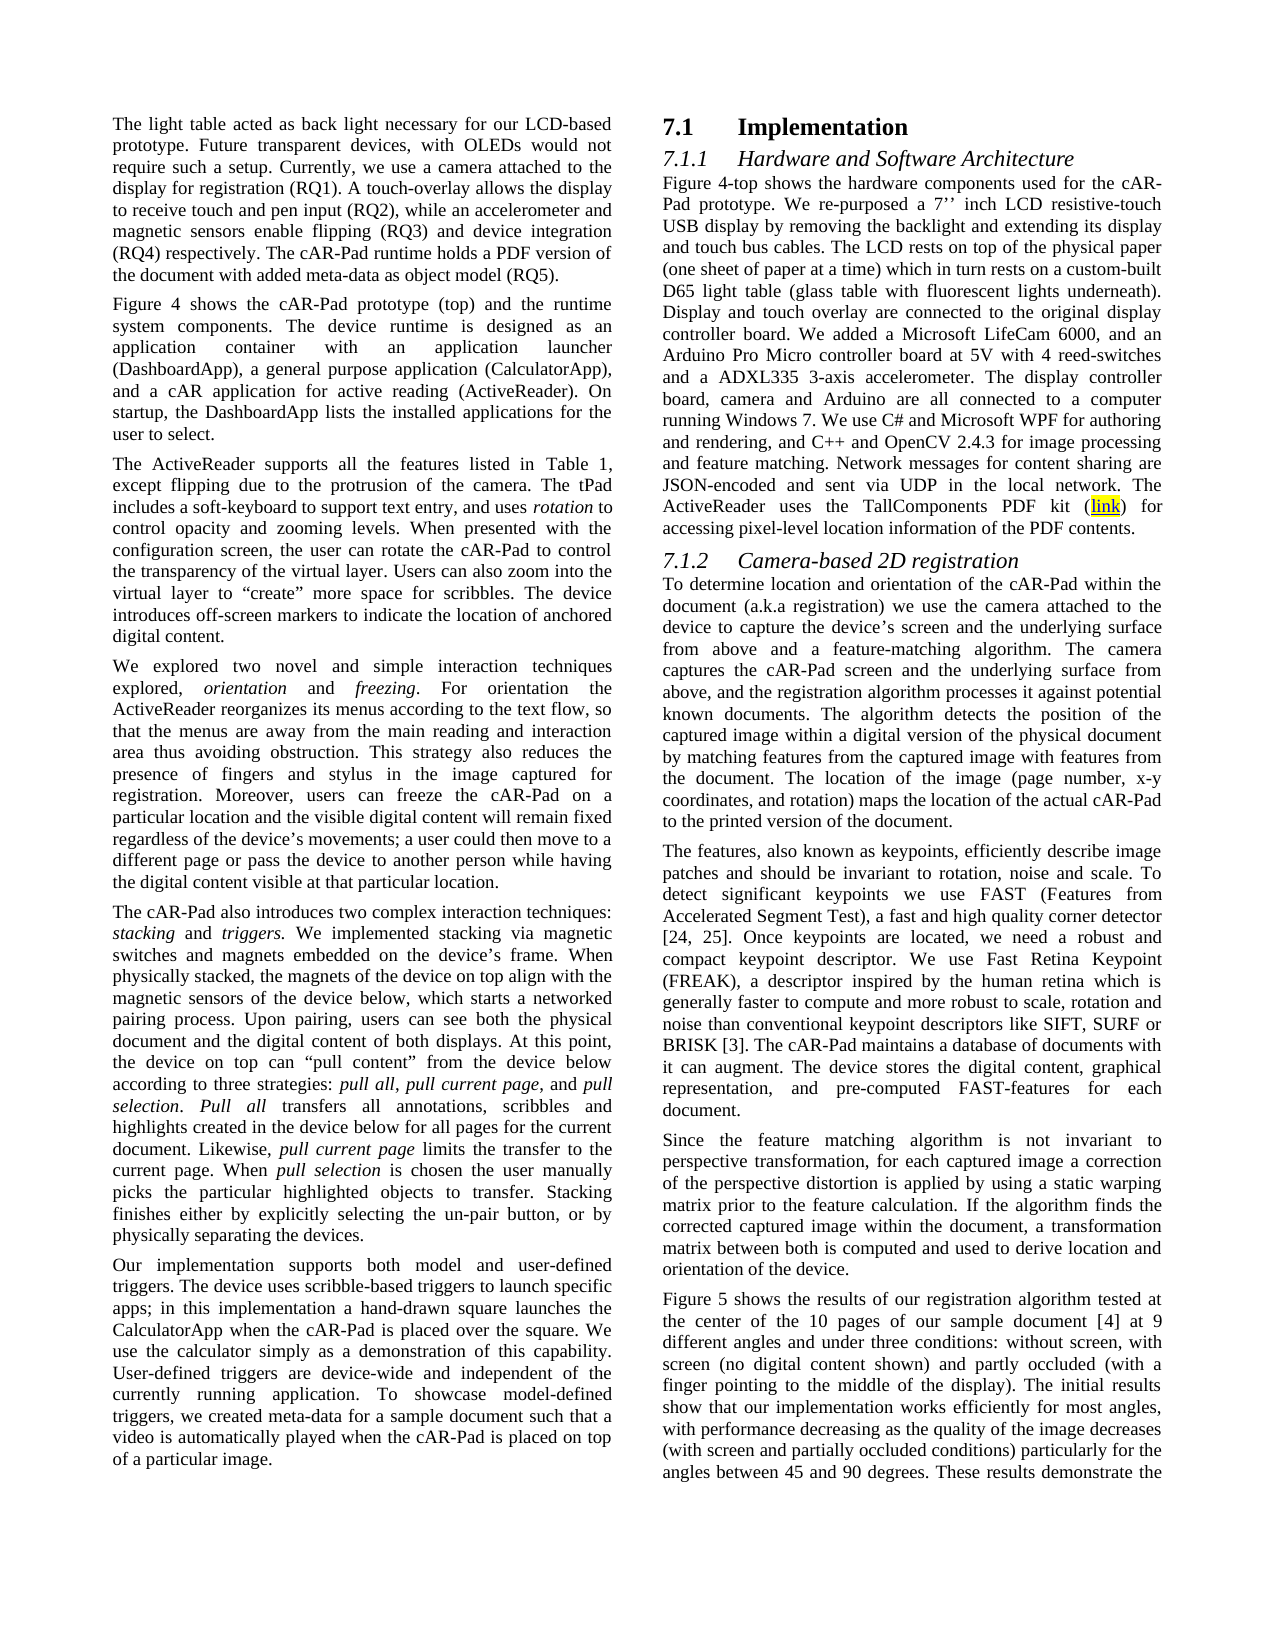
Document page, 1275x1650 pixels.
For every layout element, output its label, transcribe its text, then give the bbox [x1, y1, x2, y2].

subtitle Hardware and Software Architecture [662, 145, 1162, 172]
text Our implementation supports both model and user-defined triggers. The device uses scribble-based triggers to launch specific apps; in this implementation a hand-drawn square launches the CalculatorApp when the cAR-Pad is placed over the square. We use the calculator simply as a demonstration of this capability. User-defined triggers are device-wide and independent of the currently running application. To showcase model-defined triggers, we created meta-data for a sample document such that a video is automatically played when the cAR-Pad is placed on top of a particular image. [112, 1254, 613, 1469]
subtitle Implementation [662, 112, 1162, 141]
text To determine location and orientation of the cAR-Pad within the document (a.k.a registration) we use the camera attached to the device to capture the device’s screen and the underlying surface from above and a feature-matching algorithm. The camera captures the cAR-Pad screen and the underlying surface from above, and the registration algorithm processes it against potential known documents. The algorithm detects the position of the captured image within a digital version of the physical document by matching features from the captured image with features from the document. The location of the image (page number, x-y coordinates, and rotation) maps the location of the actual cAR-Pad to the printed version of the document. [662, 573, 1162, 832]
text The cAR-Pad also introduces two complex interaction techniques: stacking and triggers. We implemented stacking via magnetic switches and magnets embedded on the device’s frame. When physically stacked, the magnets of the device on top align with the magnetic sensors of the device below, which starts a networked pairing process. Upon pairing, users can see both the physical document and the digital content of both displays. At this point, the device on top can “pull content” from the device below according to three strategies: pull all, pull current page, and pull selection. Pull all transfers all annotations, scribbles and highlights created in the device below for all pages for the current document. Likewise, pull current page limits the transfer to the current page. When pull selection is chosen the user manually picks the particular highlighted objects to transfer. Stacking finishes either by explicitly selecting the un-pair button, or by physically separating the devices. [112, 901, 613, 1246]
text The ActiveReader supports all the features listed in Table 1, except flipping due to the protrusion of the camera. The tPad includes a soft-keyboard to support text entry, and uses rotation to control opacity and zooming levels. When presented with the configuration screen, the user can rotate the cAR-Pad to control the transparency of the virtual layer. Users can also zoom into the virtual layer to “create” more space for scribbles. The device introduces off-screen markers to indicate the location of anchored digital content. [112, 453, 613, 647]
text Since the feature matching algorithm is not invariant to perspective transformation, for each captured image a correction of the perspective distortion is applied by using a static warping matrix prior to the feature calculation. If the algorithm finds the corrected captured image within the document, a transformation matrix between both is computed and used to derive location and orientation of the device. [662, 1129, 1162, 1280]
text The features, also known as keypoints, efficiently describe image patches and should be invariant to rotation, noise and scale. To detect significant keypoints we use FAST (Features from Accelerated Segment Test), a fast and high quality corner detector [24, 25]. Once keypoints are located, we need a robust and compact keypoint descriptor. We use Fast Retina Keypoint (FREAK), a descriptor inspired by the human retina which is generally faster to compute and more robust to scale, rotation and noise than conventional keypoint descriptors like SIFT, SURF or BRISK [3]. The cAR-Pad maintains a database of documents with it can augment. The device stores the digital content, graphical representation, and pre-computed FAST-features for each document. [662, 840, 1162, 1120]
subtitle Camera-based 2D registration [662, 547, 1162, 573]
text We explored two novel and simple interaction techniques explored, orientation and freezing. For orientation the ActiveReader reorganizes its menus according to the text flow, so that the menus are away from the main reading and interaction area thus avoiding obstruction. This strategy also reduces the presence of fingers and stylus in the image captured for registration. Moreover, users can freeze the cAR-Pad on a particular location and the visible digital content will remain fixed regardless of the device’s movements; a user could then move to a different page or pass the device to another person while having the digital content visible at that particular location. [112, 655, 613, 892]
